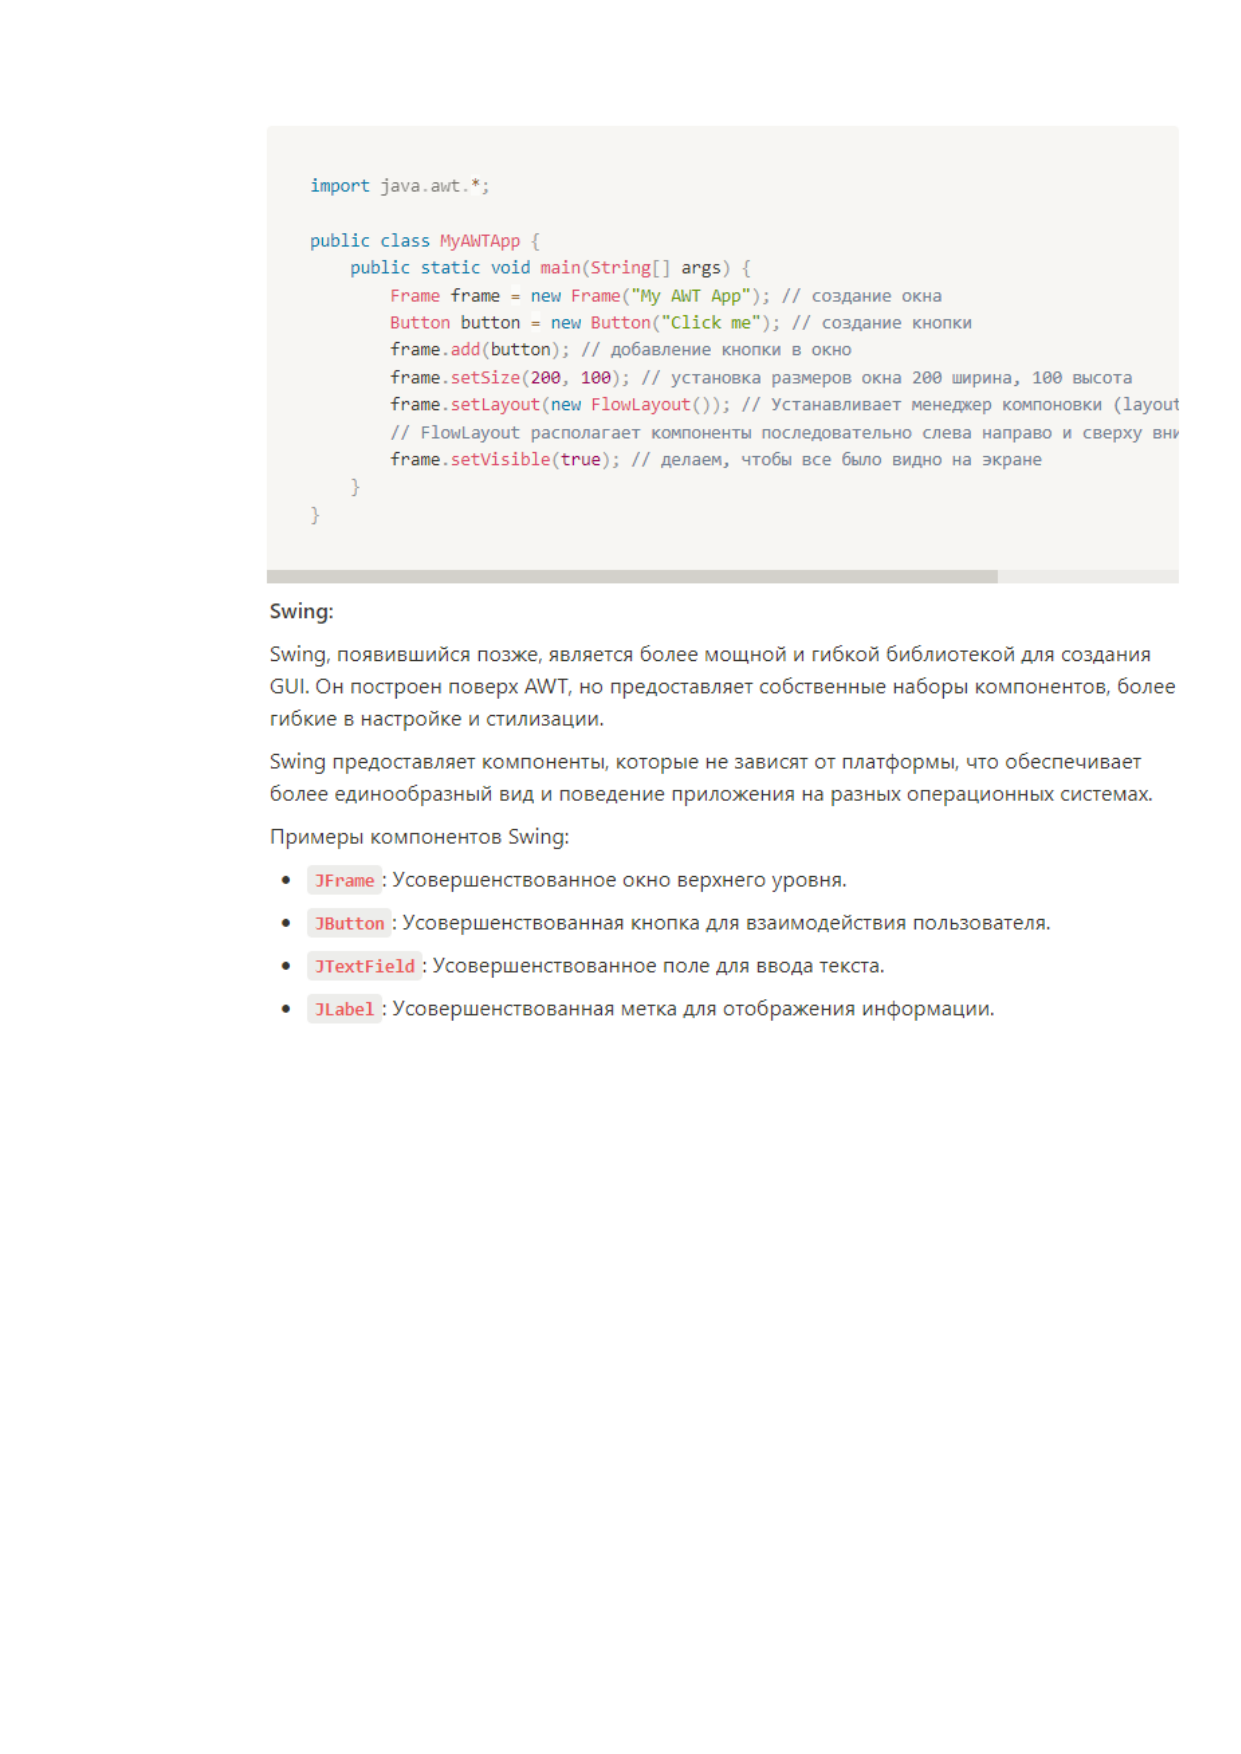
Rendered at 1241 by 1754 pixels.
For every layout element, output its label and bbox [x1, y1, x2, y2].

picture [251, 118, 1226, 1033]
